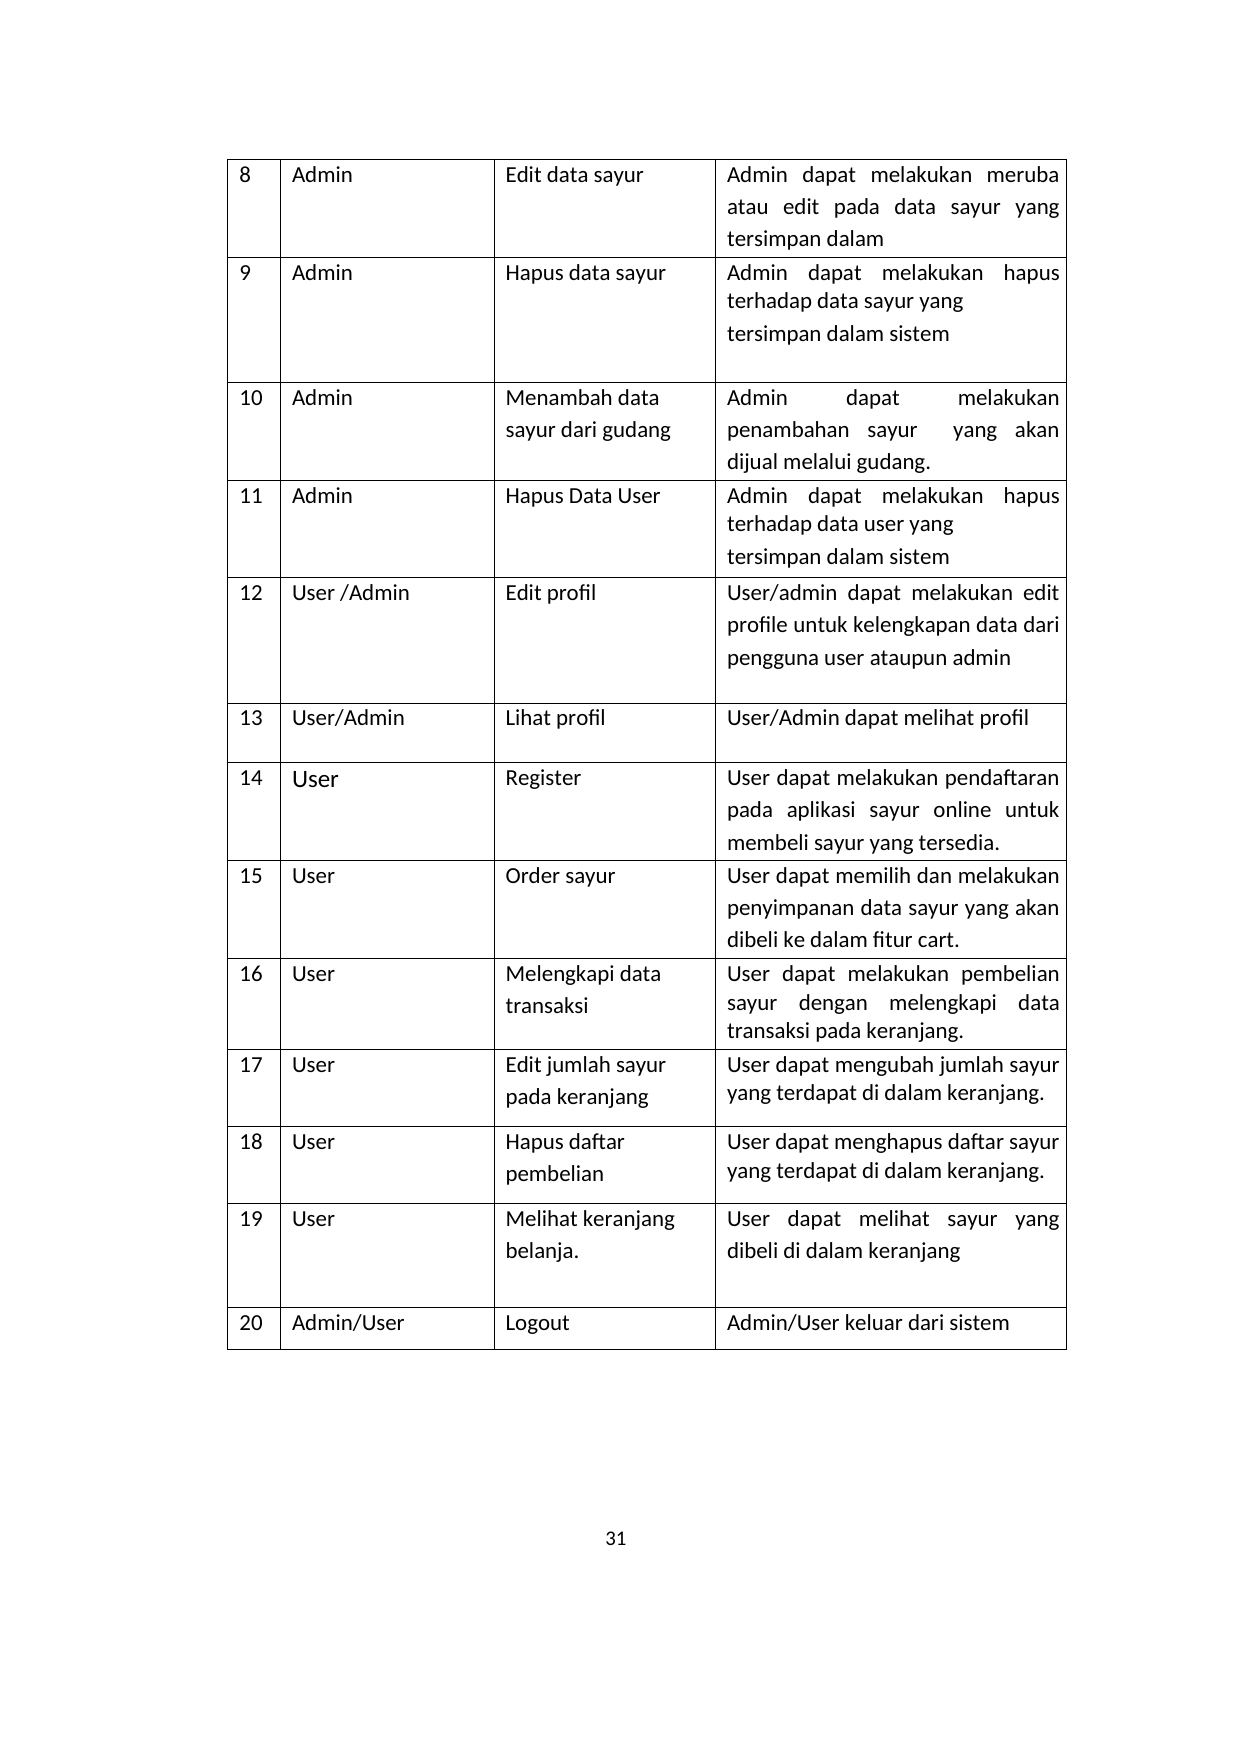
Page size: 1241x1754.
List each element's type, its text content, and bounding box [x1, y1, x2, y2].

table_cell Admin/User [281, 1308, 494, 1349]
table_cell Admin [281, 481, 494, 577]
table_cell Melengkapi data transaksi [495, 959, 715, 1049]
table_cell Edit data sayur [495, 160, 715, 257]
table_cell User dapat mengubah jumlah sayur yang terdapat di dalam keranjang. [716, 1050, 1066, 1126]
table_cell 19 [228, 1204, 280, 1307]
table_cell 18 [228, 1127, 280, 1203]
table_cell User [281, 1127, 494, 1203]
table_cell 12 [228, 578, 280, 702]
table_cell Lihat profil [495, 704, 715, 762]
table_cell 16 [228, 959, 280, 1049]
table_cell User dapat memilih dan melakukan penyimpanan data sayur yang akan dibeli ke dalam fitur cart. [716, 861, 1066, 958]
table_cell User/Admin dapat melihat profil [716, 704, 1066, 762]
table_cell Edit profil [495, 578, 715, 702]
table_cell User/Admin [281, 704, 494, 762]
table_cell 10 [228, 383, 280, 480]
table_cell 15 [228, 861, 280, 958]
table_cell 13 [228, 704, 280, 762]
table_cell 9 [228, 258, 280, 382]
table_cell Admin [281, 258, 494, 382]
table_cell 17 [228, 1050, 280, 1126]
table_cell Hapus Data User [495, 481, 715, 577]
table_cell Admin dapat melakukan penambahan sayur yang akan dijual melalui gudang. [716, 383, 1066, 480]
table_cell User dapat menghapus daftar sayur yang terdapat di dalam keranjang. [716, 1127, 1066, 1203]
table_cell 14 [228, 763, 280, 860]
table_cell User [281, 959, 494, 1049]
table_cell User [281, 763, 494, 860]
table_cell Logout [495, 1308, 715, 1349]
table_cell Admin [281, 383, 494, 480]
table_cell Register [495, 763, 715, 860]
table_cell User dapat melakukan pembelian sayur dengan melengkapi data transaksi pada keranjang. [716, 959, 1066, 1049]
table_cell 20 [228, 1308, 280, 1349]
table_cell Menambah data sayur dari gudang [495, 383, 715, 480]
table_cell User dapat melihat sayur yang dibeli di dalam keranjang [716, 1204, 1066, 1307]
table_cell User dapat melakukan pendaftaran pada aplikasi sayur online untuk membeli sayur yang tersedia. [716, 763, 1066, 860]
table_cell Admin/User keluar dari sistem [716, 1308, 1066, 1349]
table_cell Hapus data sayur [495, 258, 715, 382]
table_cell Admin [281, 160, 494, 257]
table_cell User /Admin [281, 578, 494, 702]
table_cell User [281, 861, 494, 958]
table_cell Admin dapat melakukan hapus terhadap data sayur yang tersimpan dalam sistem [716, 258, 1066, 382]
table_cell Melihat keranjang belanja. [495, 1204, 715, 1307]
table_cell Hapus daftar pembelian [495, 1127, 715, 1203]
table_cell Admin dapat melakukan hapus terhadap data user yang tersimpan dalam sistem [716, 481, 1066, 577]
table_cell User [281, 1050, 494, 1126]
table_cell 11 [228, 481, 280, 577]
table_cell Admin dapat melakukan meruba atau edit pada data sayur yang tersimpan dalam [716, 160, 1066, 257]
table_cell Edit jumlah sayur pada keranjang [495, 1050, 715, 1126]
table_cell User/admin dapat melakukan edit profile untuk kelengkapan data dari pengguna user ataupun admin [716, 578, 1066, 702]
table_cell 8 [228, 160, 280, 257]
table_cell User [281, 1204, 494, 1307]
table_cell Order sayur [495, 861, 715, 958]
